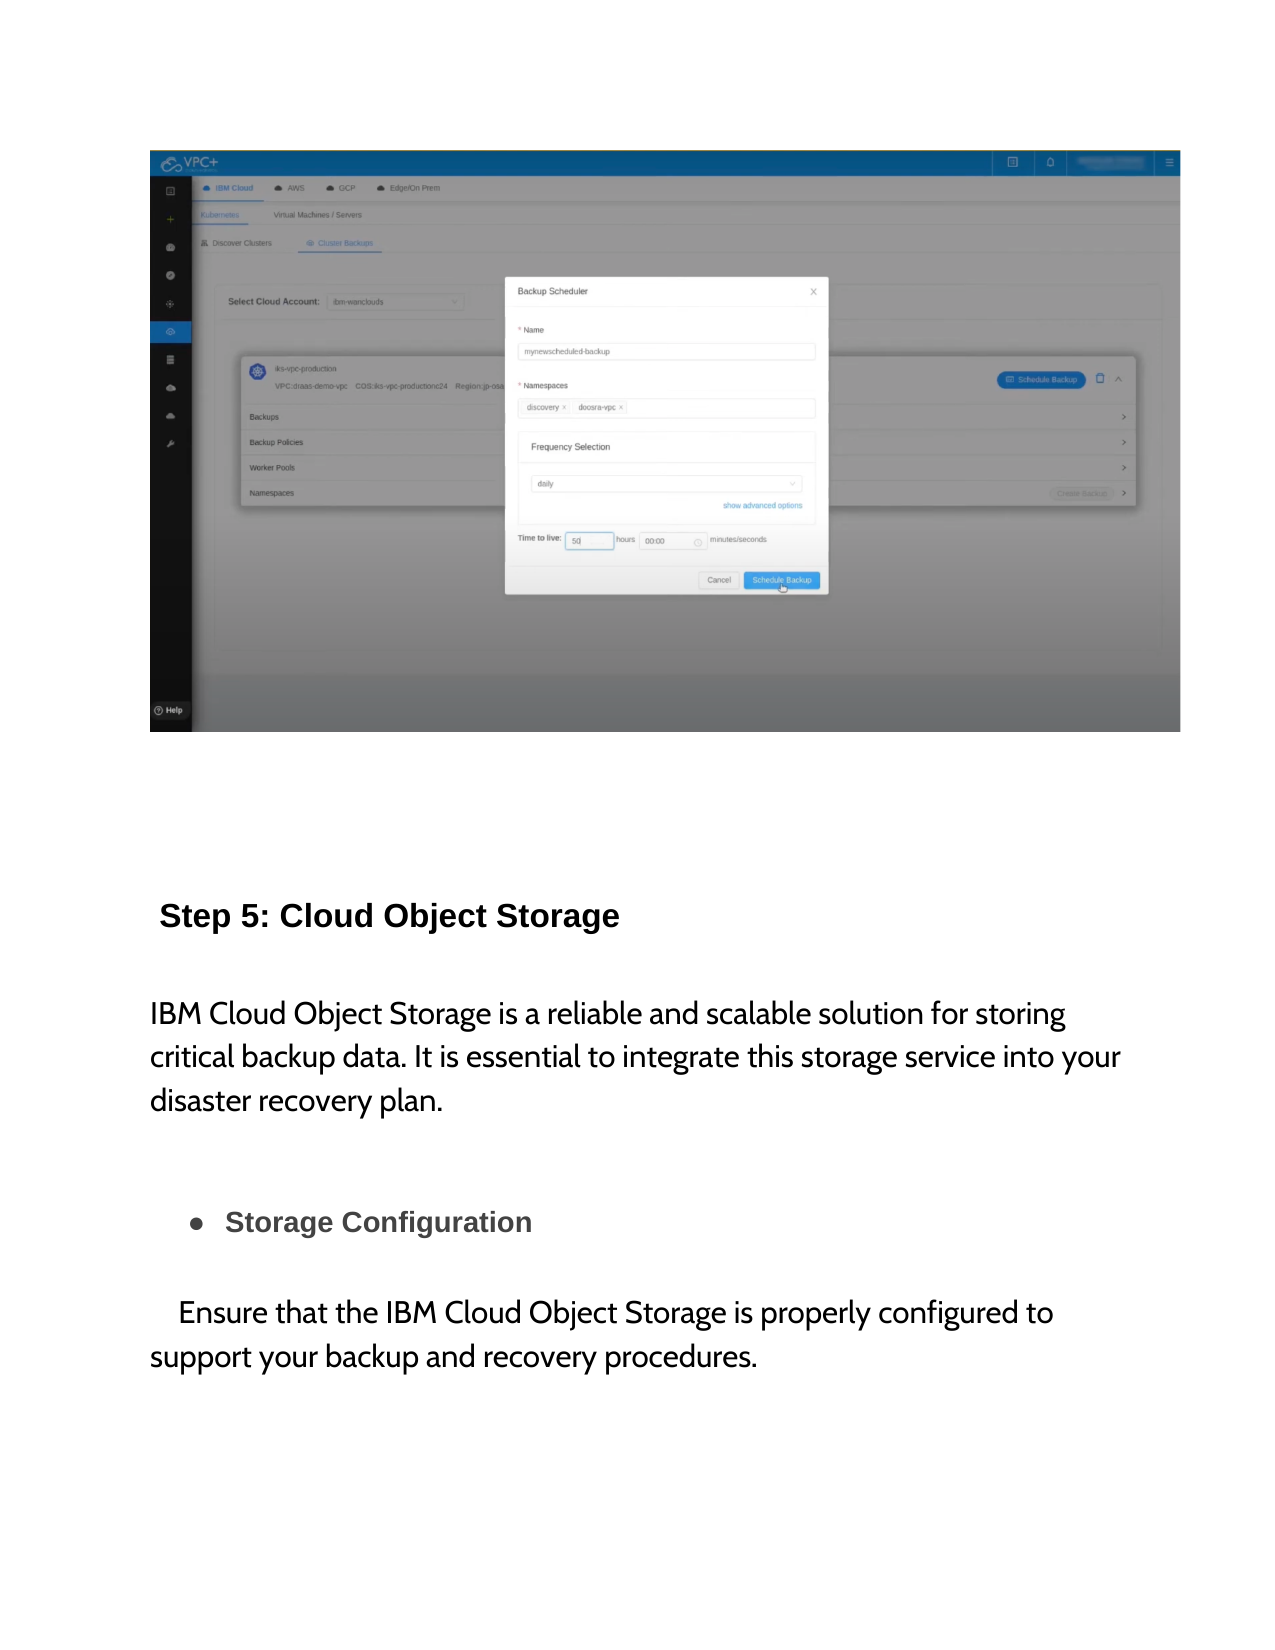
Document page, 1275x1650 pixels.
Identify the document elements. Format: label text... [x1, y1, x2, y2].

subtitle Step 5: Cloud Object Storage [150, 896, 1125, 935]
subtitle Storage Configuration [187, 1205, 1125, 1238]
text Ensure that the IBM Cloud Object Storage is properly configured to support your backup and recovery procedures. [150, 1293, 1125, 1375]
text IBM Cloud Object Storage is a reliable and scalable solution for storing critical backup data. It is essential to integrate this storage service into your disaster recovery plan. [150, 994, 1125, 1119]
picture [150, 150, 1181, 732]
